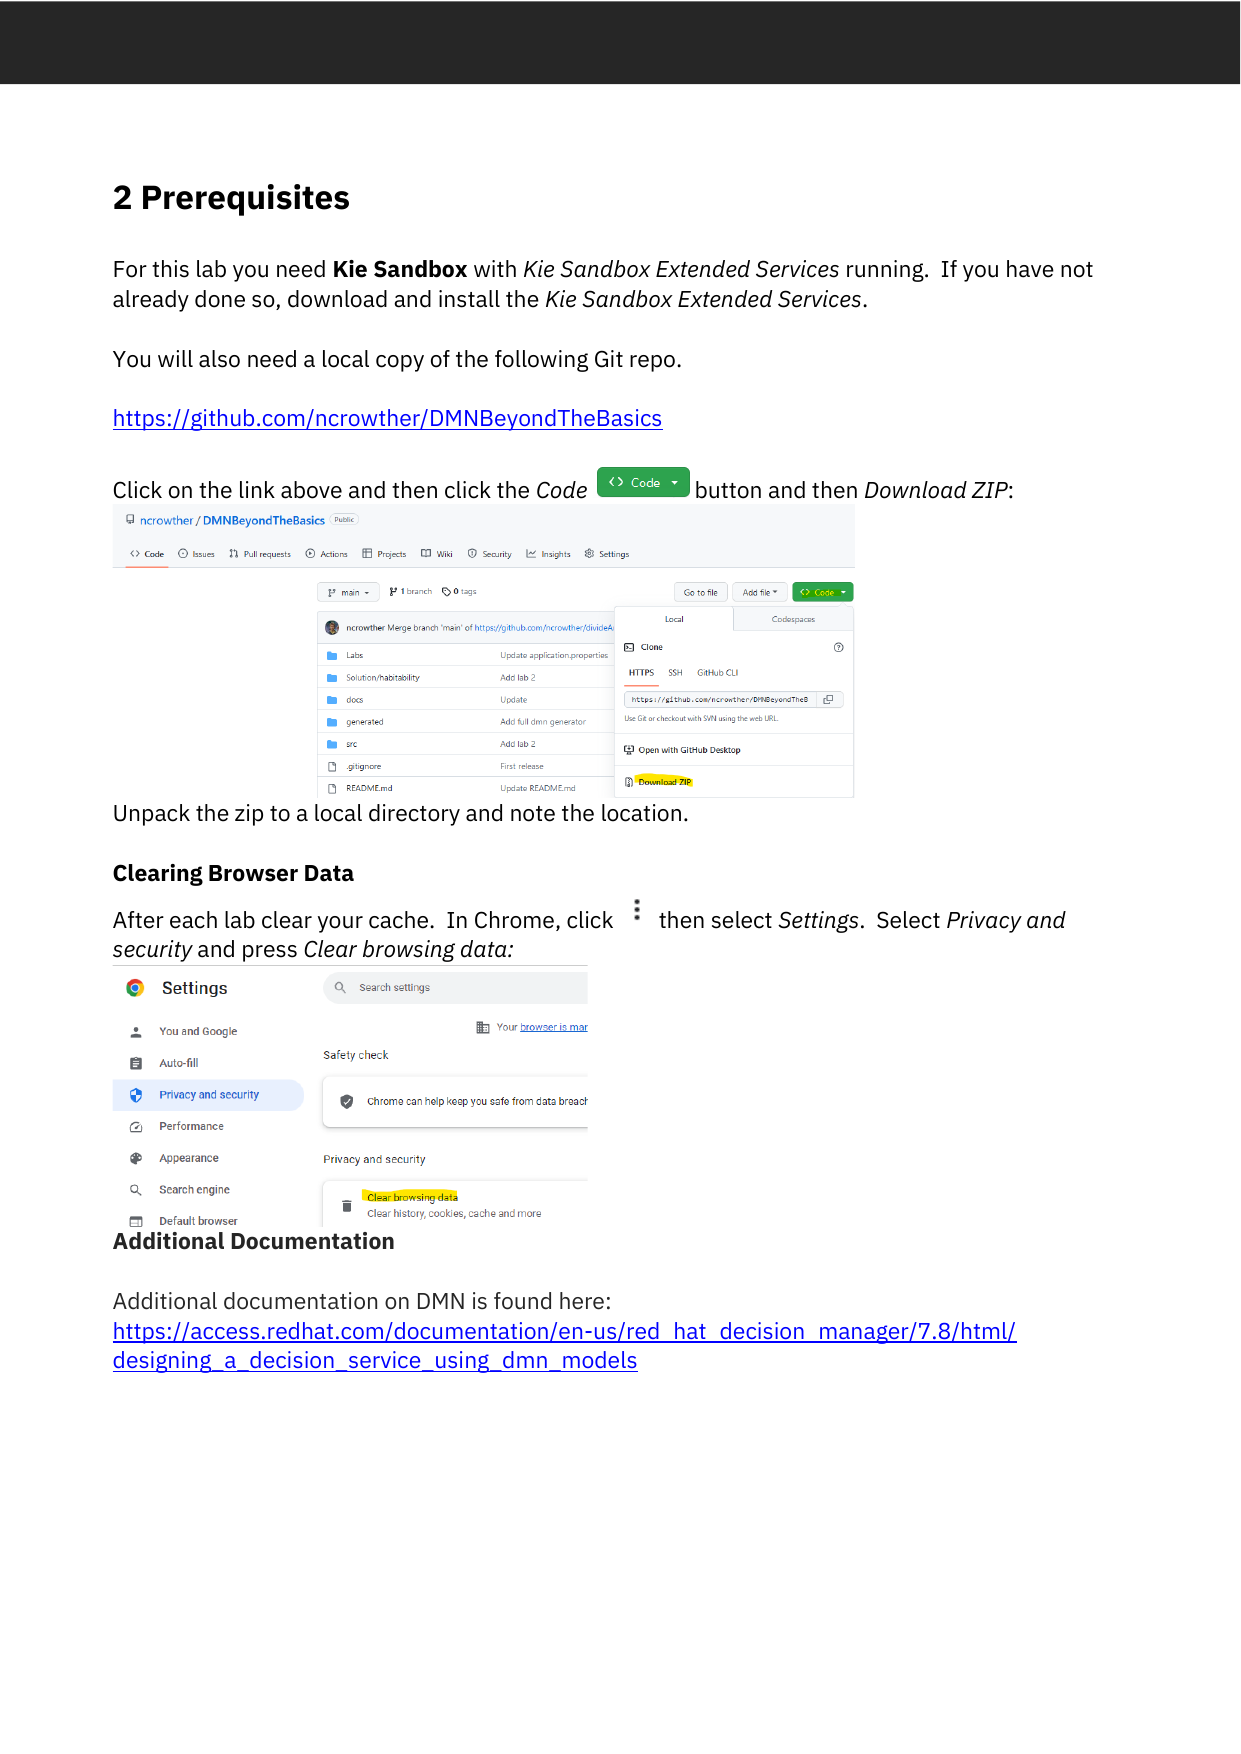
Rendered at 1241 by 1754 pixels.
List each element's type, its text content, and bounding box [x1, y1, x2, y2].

text For this lab you need Kie Sandbox with Kie Sandbox Extended Services running. If you have not already done so, download and install the Kie Sandbox Extended Services. [112, 254, 1128, 314]
picture [592, 462, 695, 498]
text https://github.com/ncrowther/DMNBeyondTheBasics [112, 403, 1128, 433]
text Click on the link above and then click the Code button and then Download ZIP: [112, 463, 1128, 504]
text Additional documentation on DMN is found here: [112, 1286, 1128, 1316]
picture [112, 504, 855, 798]
text You will also need a local copy of the following Git repo. [112, 344, 1128, 373]
picture [112, 964, 588, 1227]
text After each lab clear your cache. In Chrome, click then select Settings. Select Privacy and security and press Clear browsing data: [112, 887, 1128, 964]
picture [619, 887, 659, 928]
text Unpack the zip to a local directory and note the location. [112, 798, 1128, 828]
text https://access.redhat.com/documentation/en-us/red_hat_decision_manager/7.8/html/designing_a_decision_service_using_dmn_models [112, 1316, 1128, 1375]
text Clearing Browser Data [112, 858, 1128, 887]
subtitle Prerequisites [112, 175, 1128, 218]
text Additional Documentation [112, 1226, 1128, 1256]
